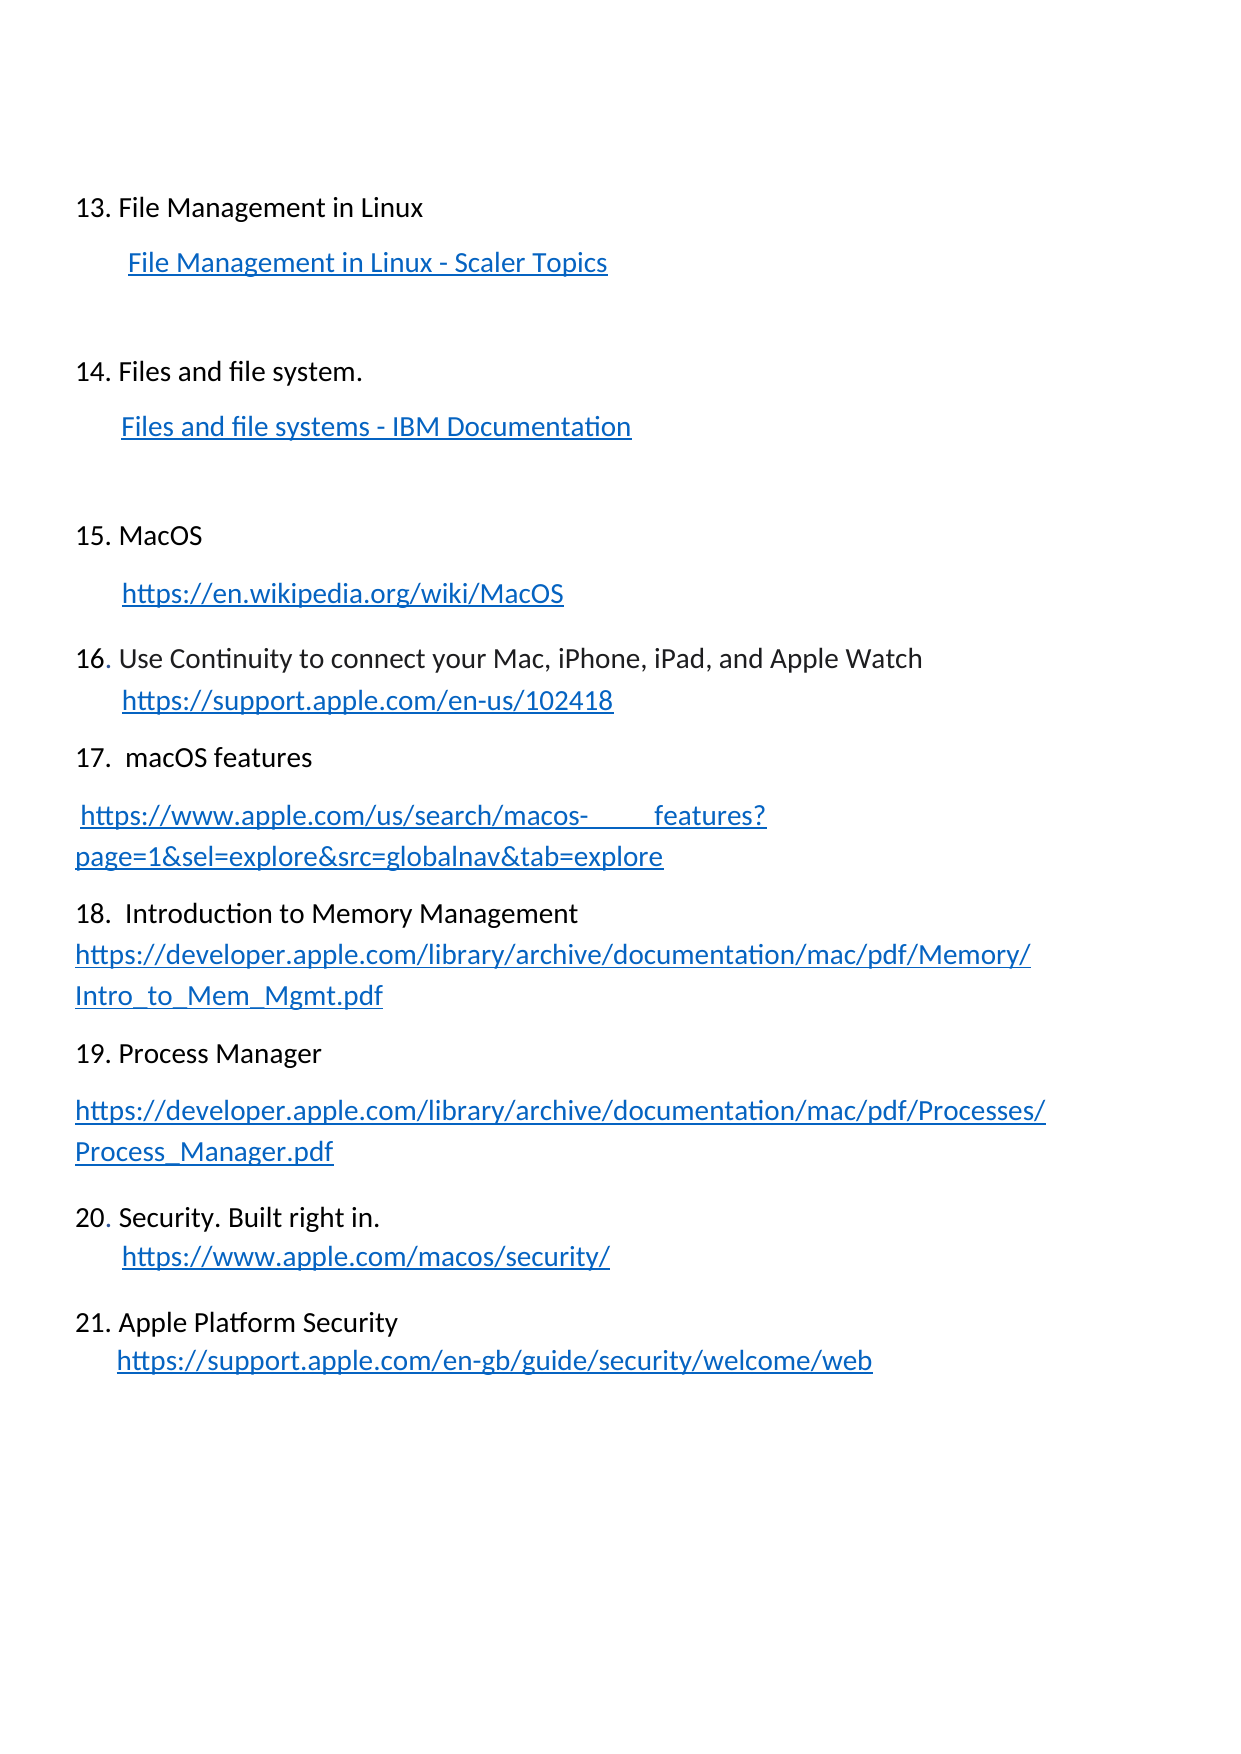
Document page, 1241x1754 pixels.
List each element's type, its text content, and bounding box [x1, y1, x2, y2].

subtitle 20. Security. Built right in. [75, 1199, 1165, 1235]
text https://developer.apple.com/library/archive/documentation/mac/pdf/Processes/Process_Manager.pdf [75, 1092, 1165, 1169]
text 13. File Management in Linux [75, 189, 1165, 224]
subtitle 16. Use Continuity to connect your Mac, iPhone, iPad, and Apple Watch [75, 641, 1165, 676]
text File Management in Linux - Scaler Topics [75, 244, 1165, 279]
text 15. MacOS [75, 517, 1165, 553]
text 14. Files and file system. [75, 353, 1165, 389]
text Files and file systems - IBM Documentation [75, 408, 1165, 443]
subtitle 21. Apple Platform Security [75, 1304, 1165, 1339]
text https://support.apple.com/en-gb/guide/security/welcome/web [75, 1342, 1165, 1378]
text https://www.apple.com/us/search/macos- features?page=1&sel=explore&src=globalnav&tab=explore [75, 797, 1165, 873]
text 17. macOS features [75, 739, 1165, 775]
text 18. Introduction to Memory Management https://developer.apple.com/library/archive/documentation/mac/pdf/Memory/Intro_to_Mem_Mgmt.pdf [75, 895, 1165, 1013]
text https://support.apple.com/en-us/102418 [75, 682, 1165, 717]
text https://en.wikipedia.org/wiki/MacOS [75, 575, 1165, 610]
text https://www.apple.com/macos/security/ [75, 1238, 1165, 1273]
text 19. Process Manager [75, 1035, 1165, 1070]
